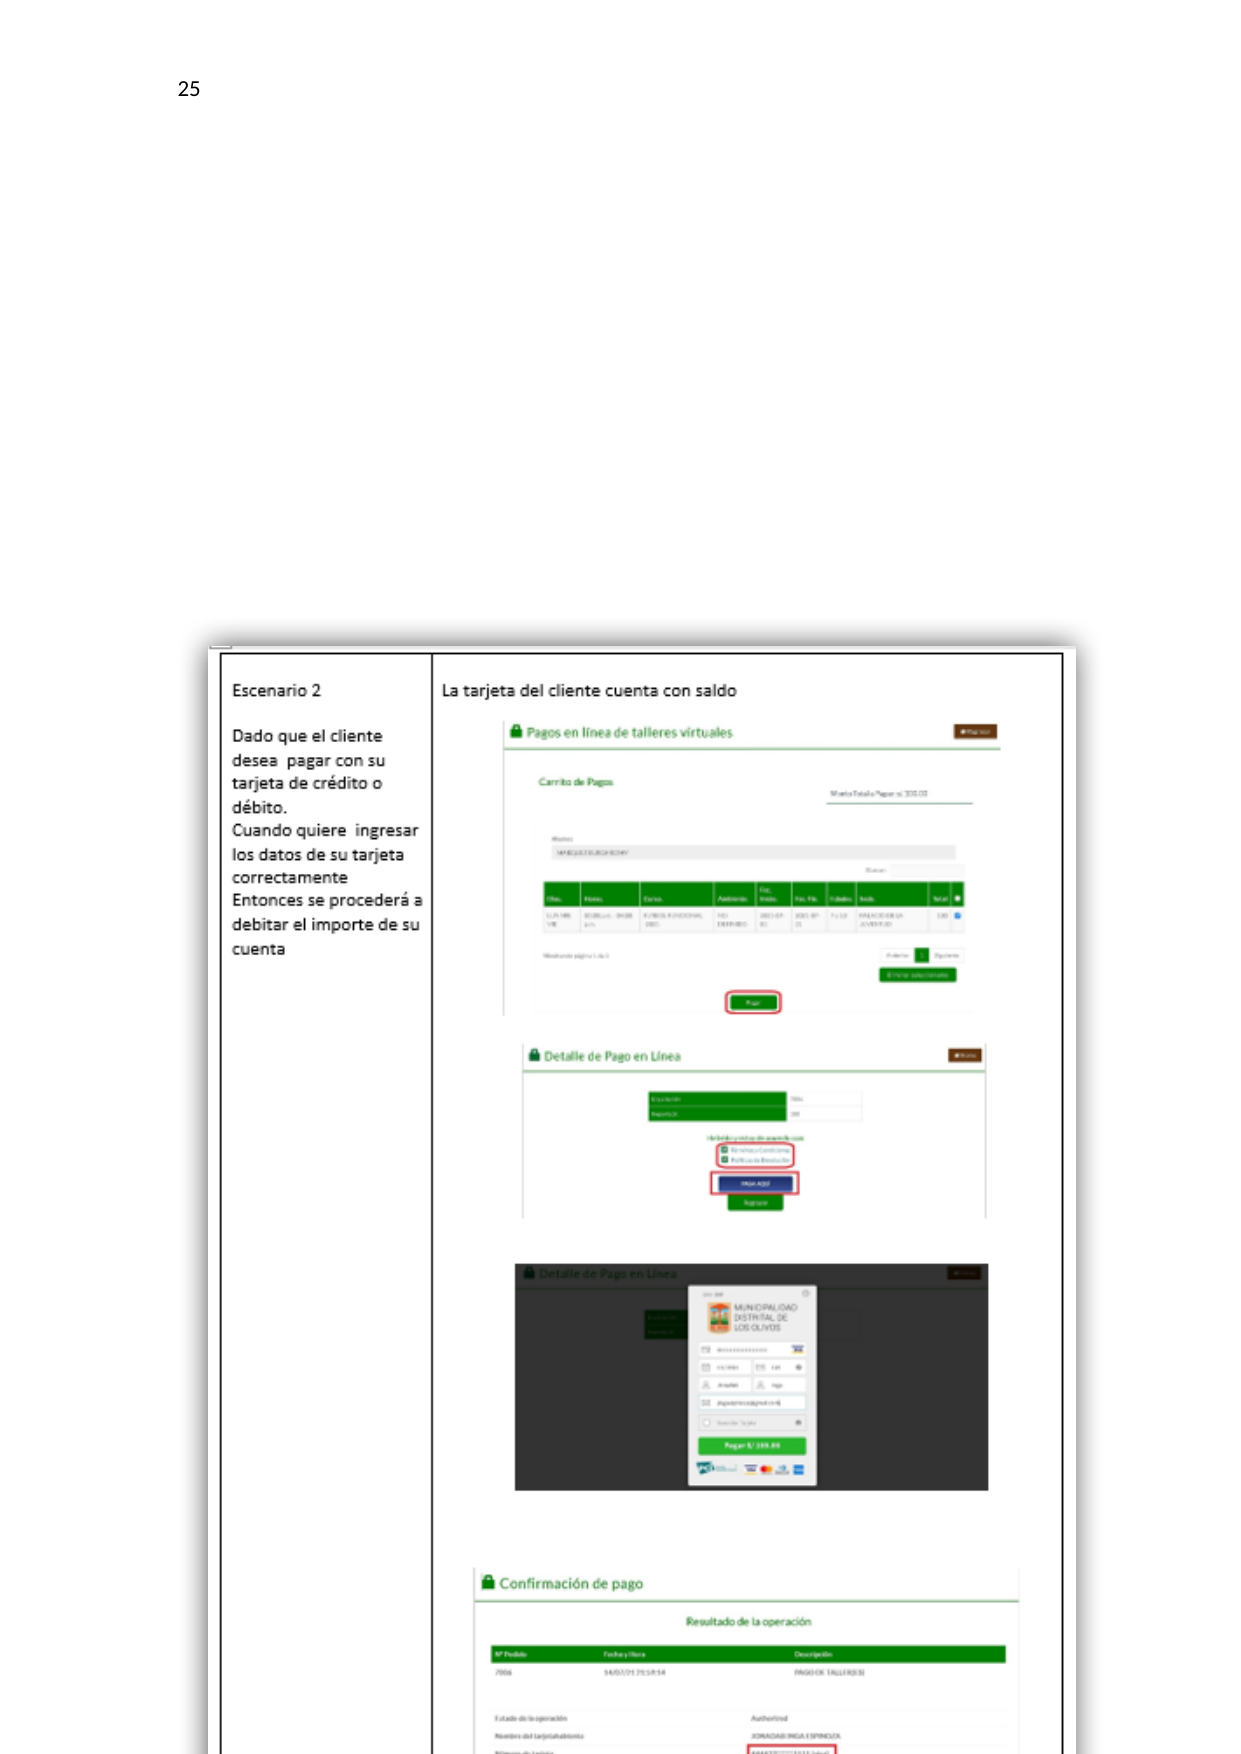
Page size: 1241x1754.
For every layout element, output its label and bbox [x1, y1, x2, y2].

picture [208, 646, 1076, 1754]
